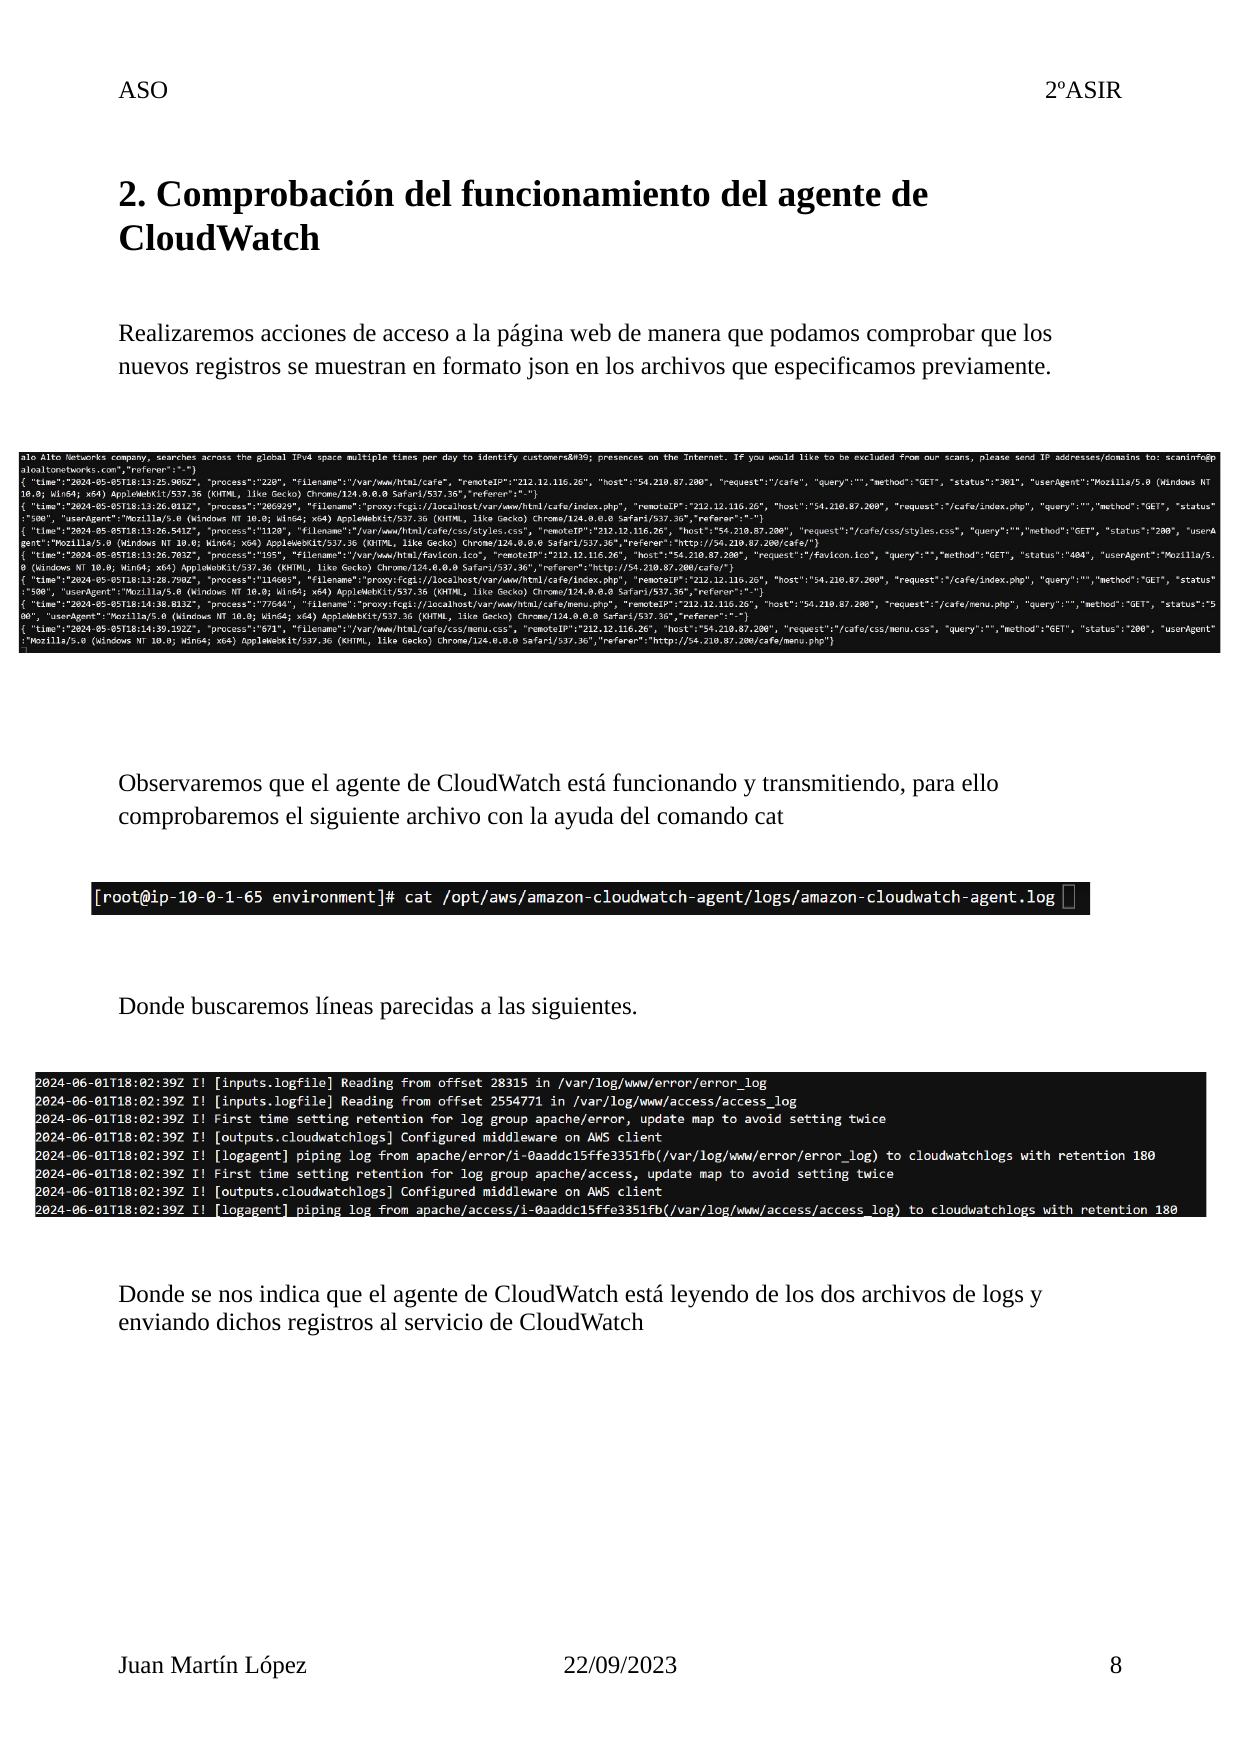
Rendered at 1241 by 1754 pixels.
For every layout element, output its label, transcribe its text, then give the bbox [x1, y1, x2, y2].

text Realizaremos acciones de acceso a la página web de manera que podamos comprobar que los nuevos registros se muestran en formato json en los archivos que especificamos previamente. [118, 318, 1122, 380]
subtitle 2. Comprobación del funcionamiento del agente de CloudWatch [118, 172, 1122, 258]
picture [90, 882, 1089, 914]
picture [34, 1072, 1206, 1217]
text Donde se nos indica que el agente de CloudWatch está leyendo de los dos archivos de logs y enviando dichos registros al servicio de CloudWatch [118, 1279, 1122, 1336]
text Donde buscaremos líneas parecidas a las siguientes. [118, 991, 1122, 1020]
picture [17, 452, 1221, 652]
text Observaremos que el agente de CloudWatch está funcionando y transmitiendo, para ello comprobaremos el siguiente archivo con la ayuda del comando cat [118, 768, 1122, 829]
